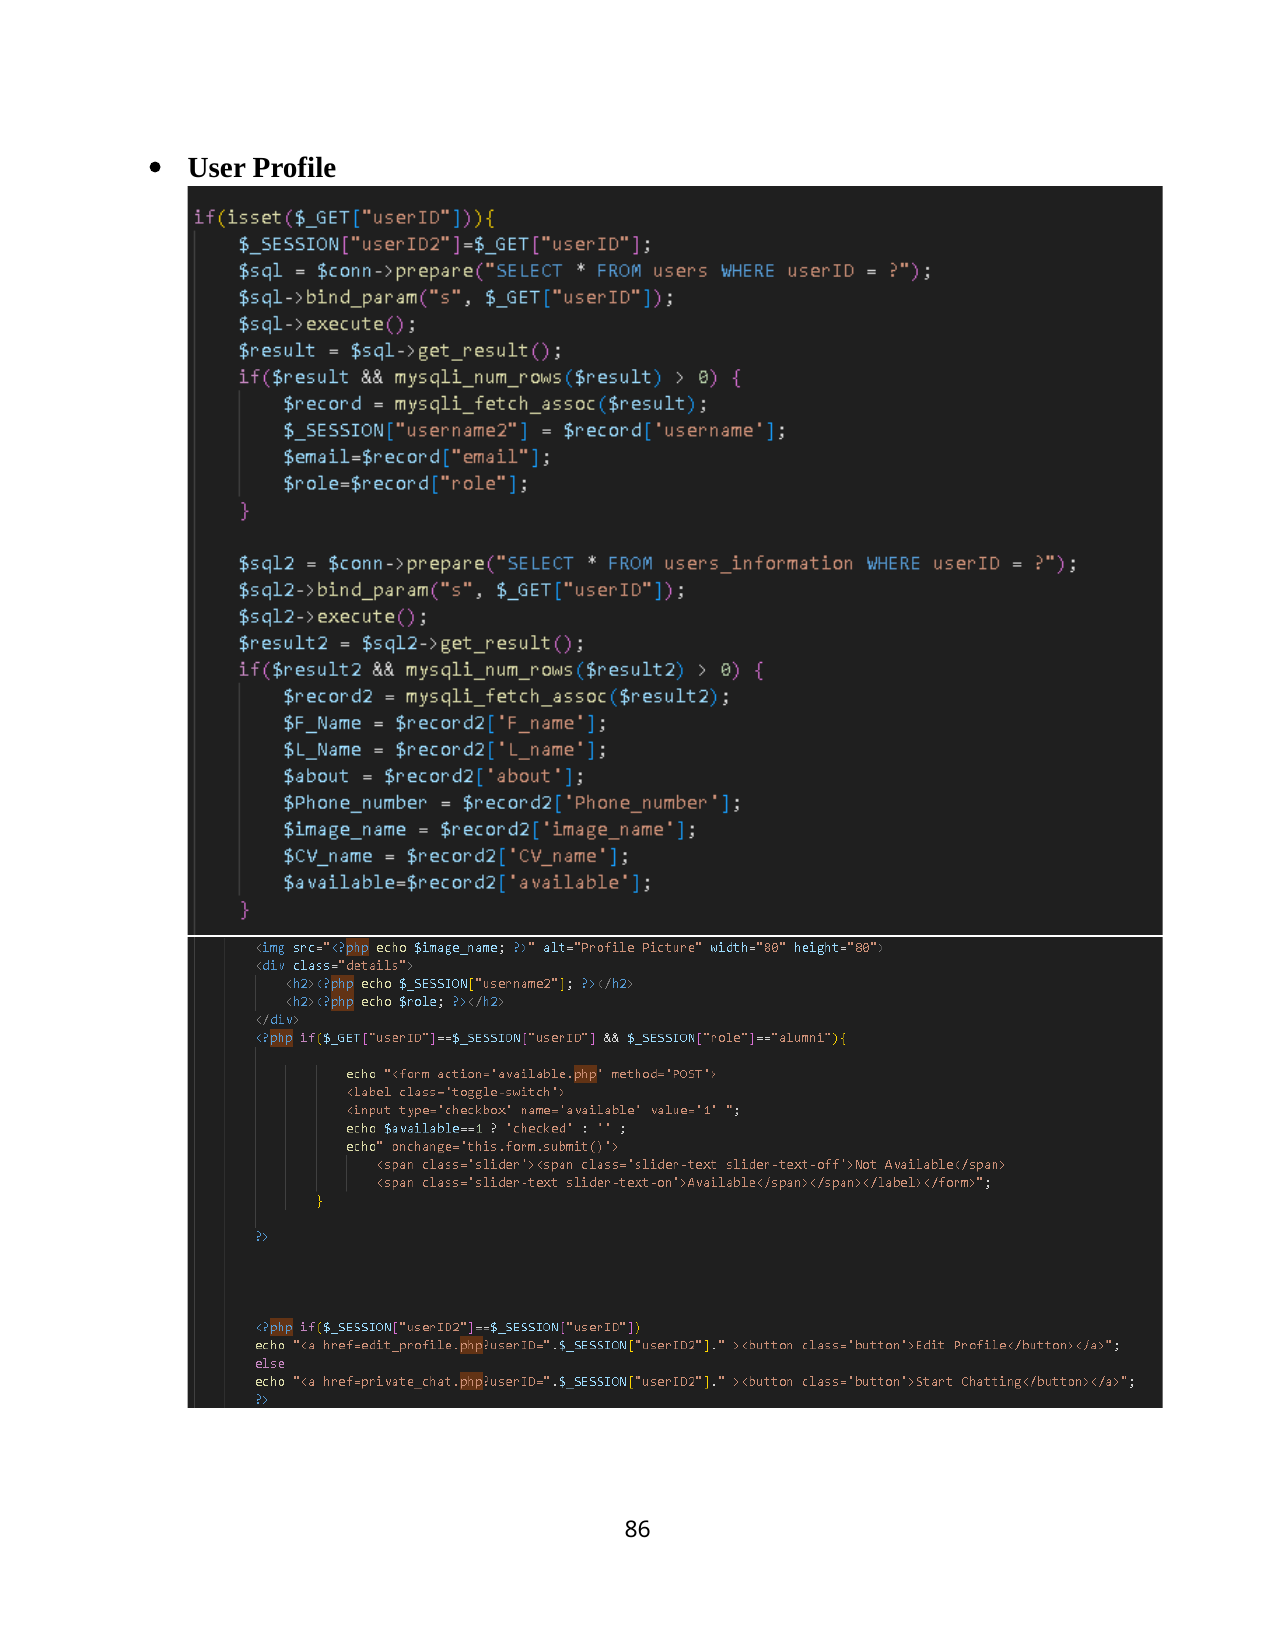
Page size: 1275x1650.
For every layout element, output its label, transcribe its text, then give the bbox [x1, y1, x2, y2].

picture [187, 937, 1163, 1408]
picture [187, 186, 1163, 935]
